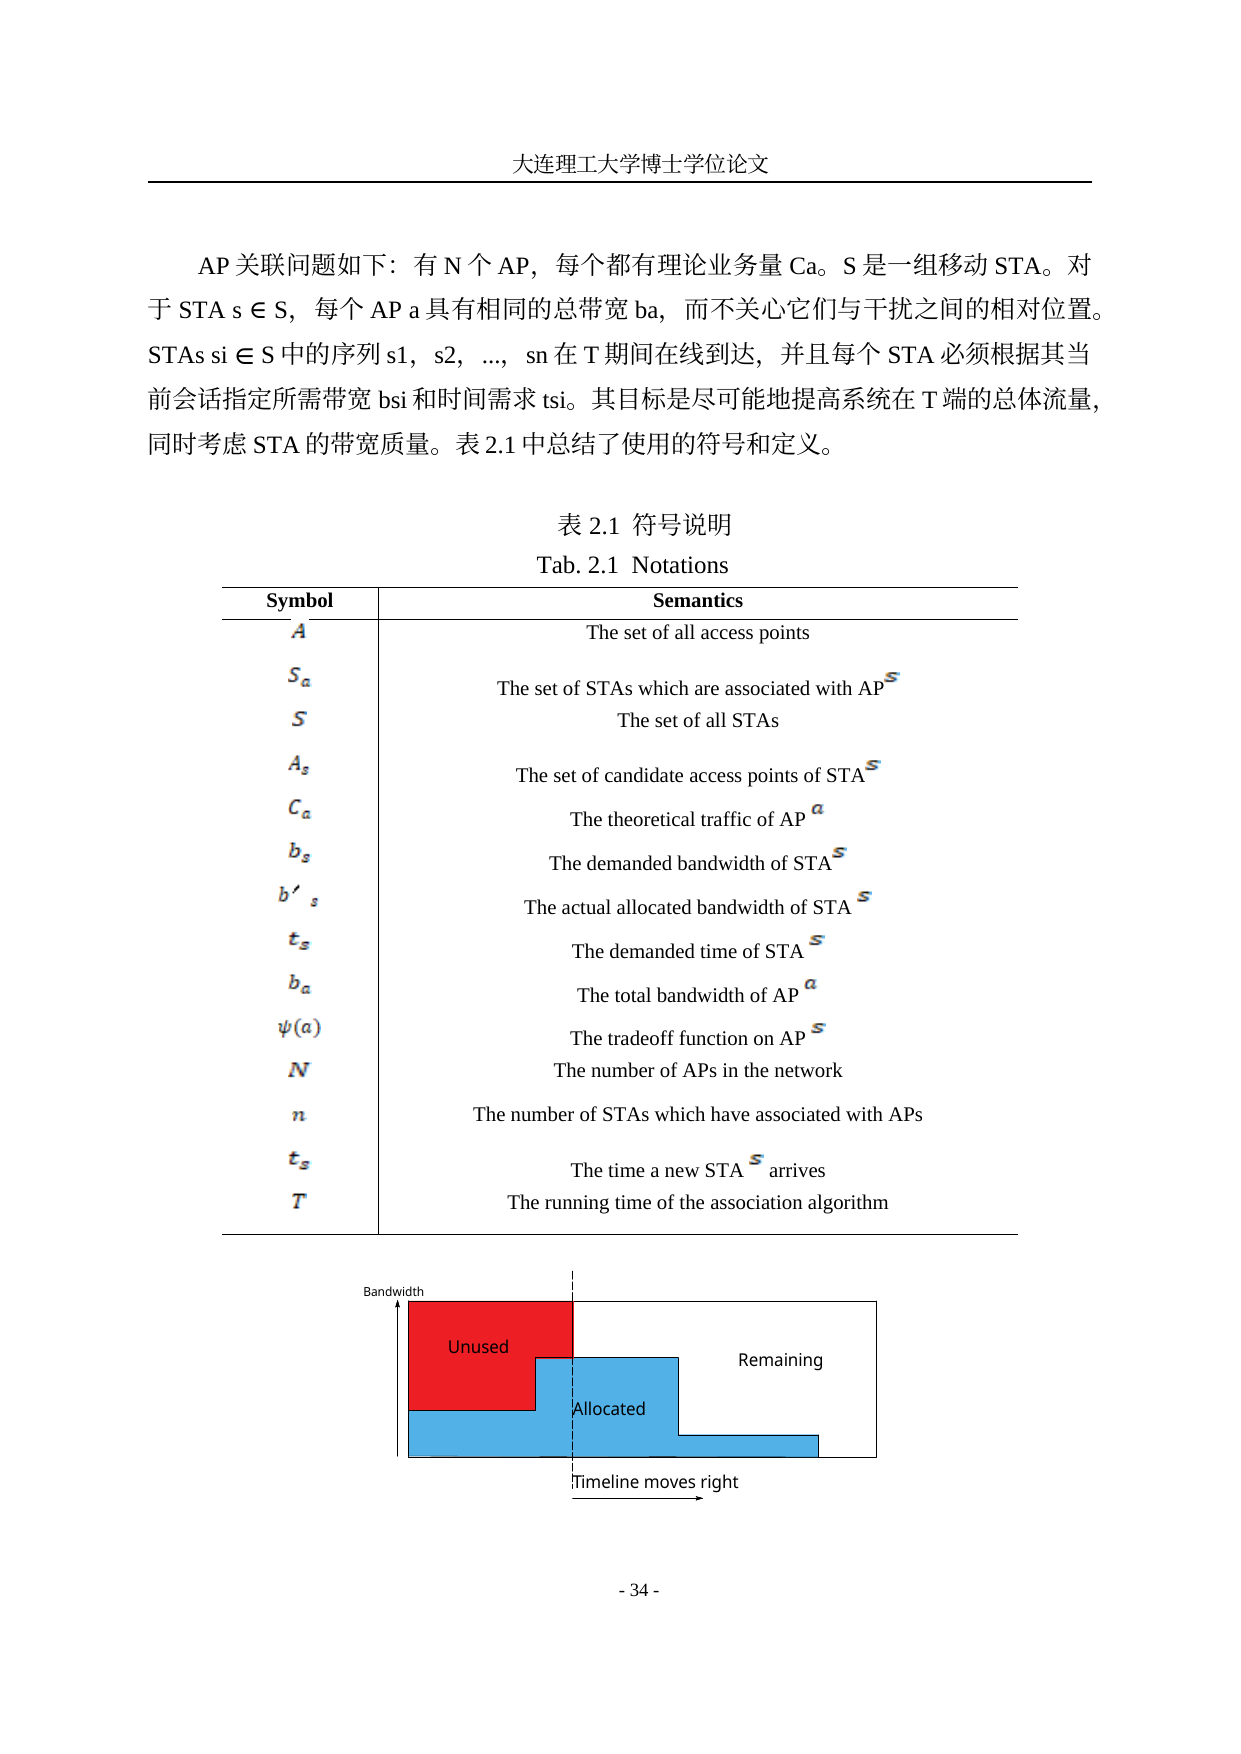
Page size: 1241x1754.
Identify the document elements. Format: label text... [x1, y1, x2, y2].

table_cell The set of all access points [379, 620, 1018, 664]
table_cell [222, 751, 378, 795]
picture [288, 838, 312, 871]
table_cell [222, 883, 378, 927]
table_cell [222, 708, 378, 751]
picture [809, 926, 825, 958]
table_cell The demanded bandwidth of STA [379, 839, 1018, 883]
table_cell [222, 1190, 378, 1234]
table_cell [222, 1015, 378, 1058]
table_cell The tradeoff function on AP [379, 1015, 1018, 1058]
picture [288, 970, 312, 1002]
text Tab. 2.1 Notations [148, 551, 1092, 579]
picture [865, 751, 881, 783]
table_header Semantics [379, 588, 1018, 619]
table_cell [222, 795, 378, 839]
picture [288, 1058, 312, 1090]
table_cell The theoretical traffic of AP [379, 795, 1018, 839]
table_cell The number of APs in the network [379, 1058, 1018, 1102]
table_cell The time a new STA arrives [379, 1146, 1018, 1190]
table_cell [222, 1146, 378, 1190]
picture [288, 751, 312, 783]
table_cell The set of all STAs [379, 708, 1018, 751]
picture [857, 882, 872, 915]
picture [292, 1102, 307, 1134]
text AP关联问题如下：有N个AP，每个都有理论业务量Ca。S是一组移动STA。对于STA s ∈ S，每个AP a具有相同的总带宽ba，而不关心它们与干扰之间的相对位置。STAs si ∈ S中的序列s1，s2，...，sn在T期间在线到达，并且每个STA必须根据其当前会话指定所需带宽bsi和时间需求tsi。其目标是尽可能地提高系统在T端的总体流量，同时考虑STA的带宽质量。表2.1中总结了使用的符号和定义。 [148, 245, 1092, 461]
picture [288, 926, 312, 958]
table_cell The total bandwidth of AP [379, 971, 1018, 1014]
picture [811, 795, 826, 827]
table_cell [222, 664, 378, 707]
table_header Symbol [222, 588, 378, 619]
table_cell The set of STAs which are associated with AP [379, 664, 1018, 707]
picture [288, 795, 312, 827]
picture [292, 1189, 307, 1222]
table_cell [222, 620, 378, 664]
picture [804, 970, 819, 1002]
picture [811, 1014, 826, 1046]
table_cell [222, 839, 378, 883]
picture [291, 619, 309, 651]
table_cell The set of candidate access points of STA [379, 751, 1018, 795]
table_cell [222, 1102, 378, 1146]
picture [278, 882, 321, 915]
picture [749, 1145, 764, 1178]
text 表 2.1 符号说明 [148, 506, 1092, 542]
table_cell [222, 971, 378, 1014]
picture [288, 663, 312, 695]
table_cell The running time of the association algorithm [379, 1190, 1018, 1234]
table_cell The demanded time of STA [379, 927, 1018, 971]
table_cell [222, 927, 378, 971]
picture [292, 707, 307, 739]
picture [278, 1014, 321, 1046]
table_cell The actual allocated bandwidth of STA [379, 883, 1018, 927]
table_cell The number of STAs which have associated with APs [379, 1102, 1018, 1146]
table_cell [222, 1058, 378, 1102]
picture [832, 838, 847, 871]
picture [288, 1145, 312, 1178]
picture [884, 663, 900, 695]
